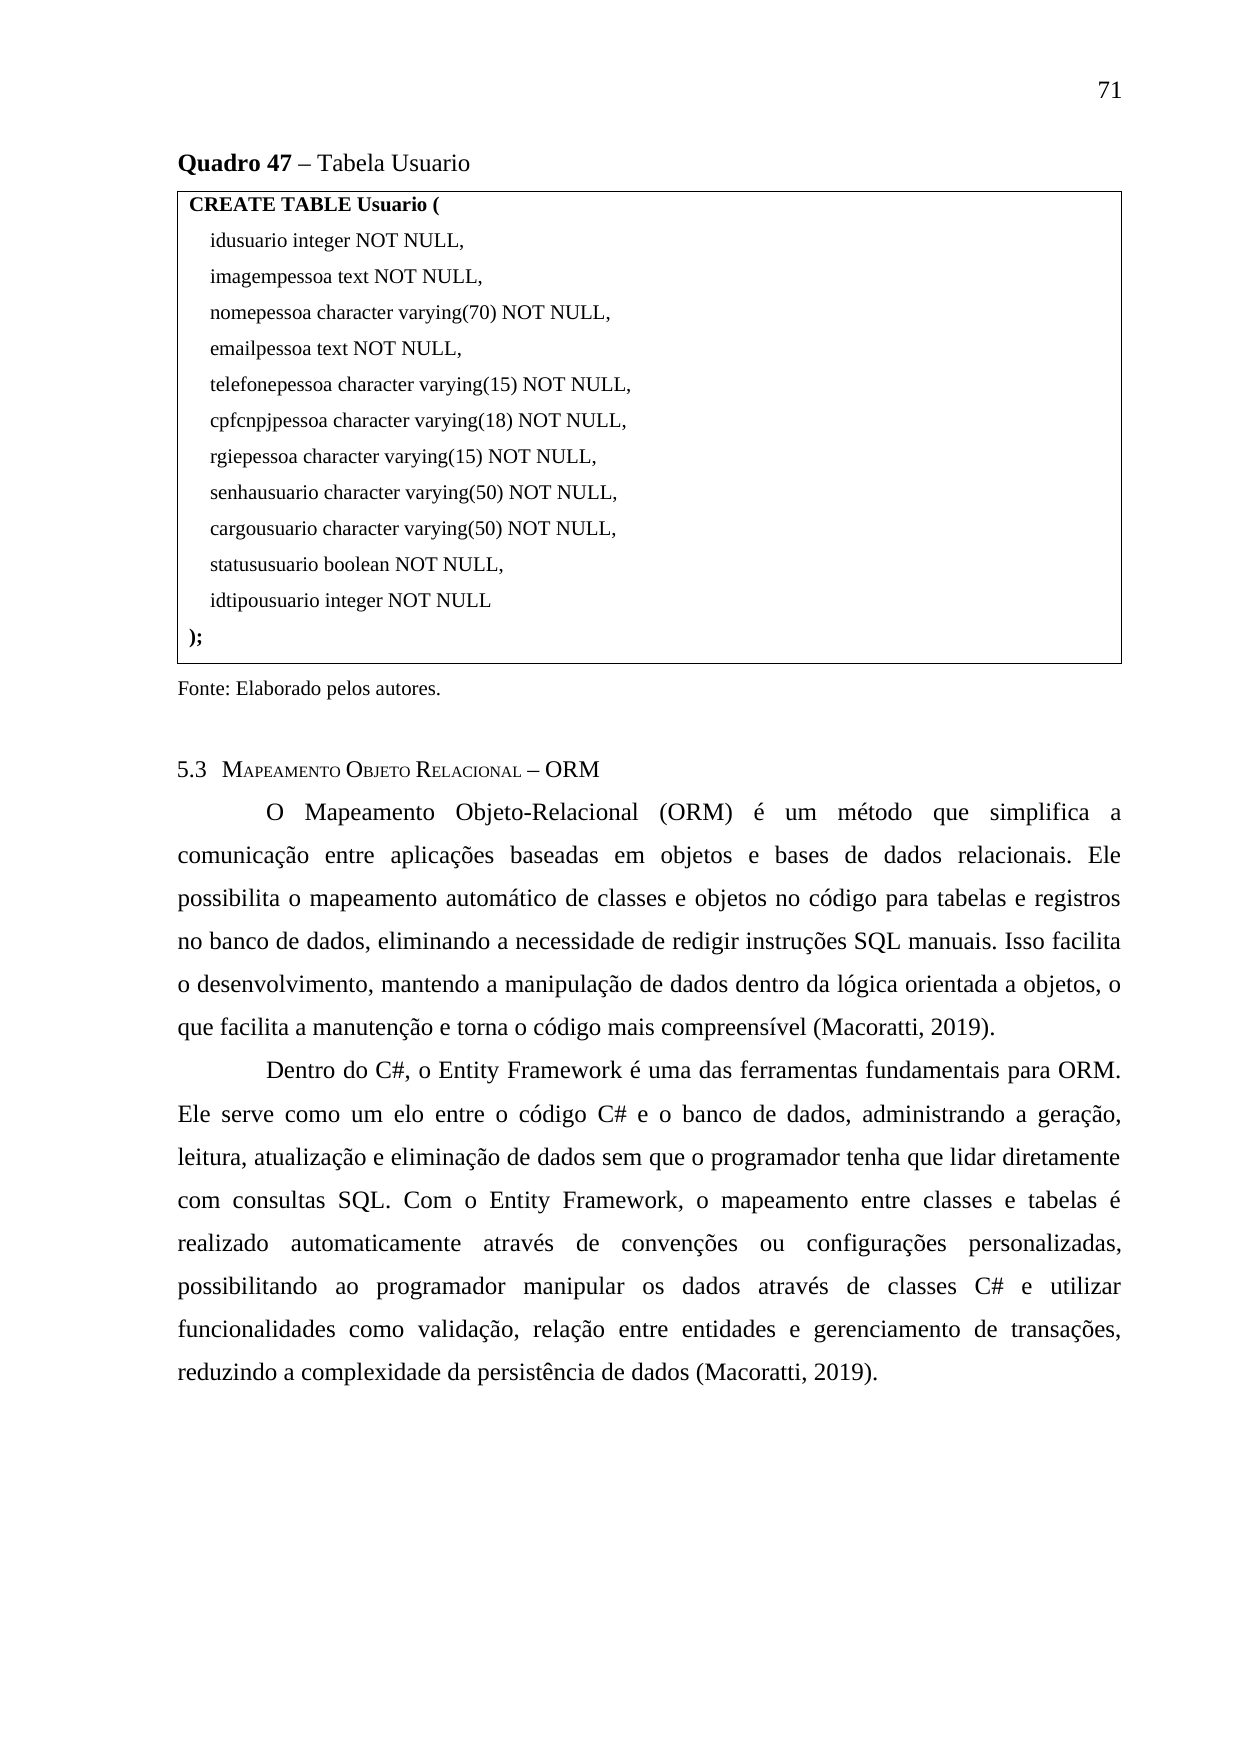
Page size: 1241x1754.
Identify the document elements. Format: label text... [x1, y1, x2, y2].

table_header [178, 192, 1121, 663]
text O Mapeamento Objeto-Relacional (ORM) é um método que simplifica a comunicação entre aplicações baseadas em objetos e bases de dados relacionais. Ele possibilita o mapeamento automático de classes e objetos no código para tabelas e registros no banco de dados, eliminando a necessidade de redigir instruções SQL manuais. Isso facilita o desenvolvimento, mantendo a manipulação de dados dentro da lógica orientada a objetos, o que facilita a manutenção e torna o código mais compreensível (Macoratti, 2019). [177, 797, 1122, 1041]
subtitle Mapeamento Objeto Relacional – ORM [177, 755, 1122, 783]
text Fonte: Elaborado pelos autores. [177, 676, 1122, 700]
text Dentro do C#, o Entity Framework é uma das ferramentas fundamentais para ORM. Ele serve como um elo entre o código C# e o banco de dados, administrando a geração, leitura, atualização e eliminação de dados sem que o programador tenha que lidar diretamente com consultas SQL. Com o Entity Framework, o mapeamento entre classes e tabelas é realizado automaticamente através de convenções ou configurações personalizadas, possibilitando ao programador manipular os dados através de classes C# e utilizar funcionalidades como validação, relação entre entidades e gerenciamento de transações, reduzindo a complexidade da persistência de dados (Macoratti, 2019). [177, 1056, 1122, 1386]
